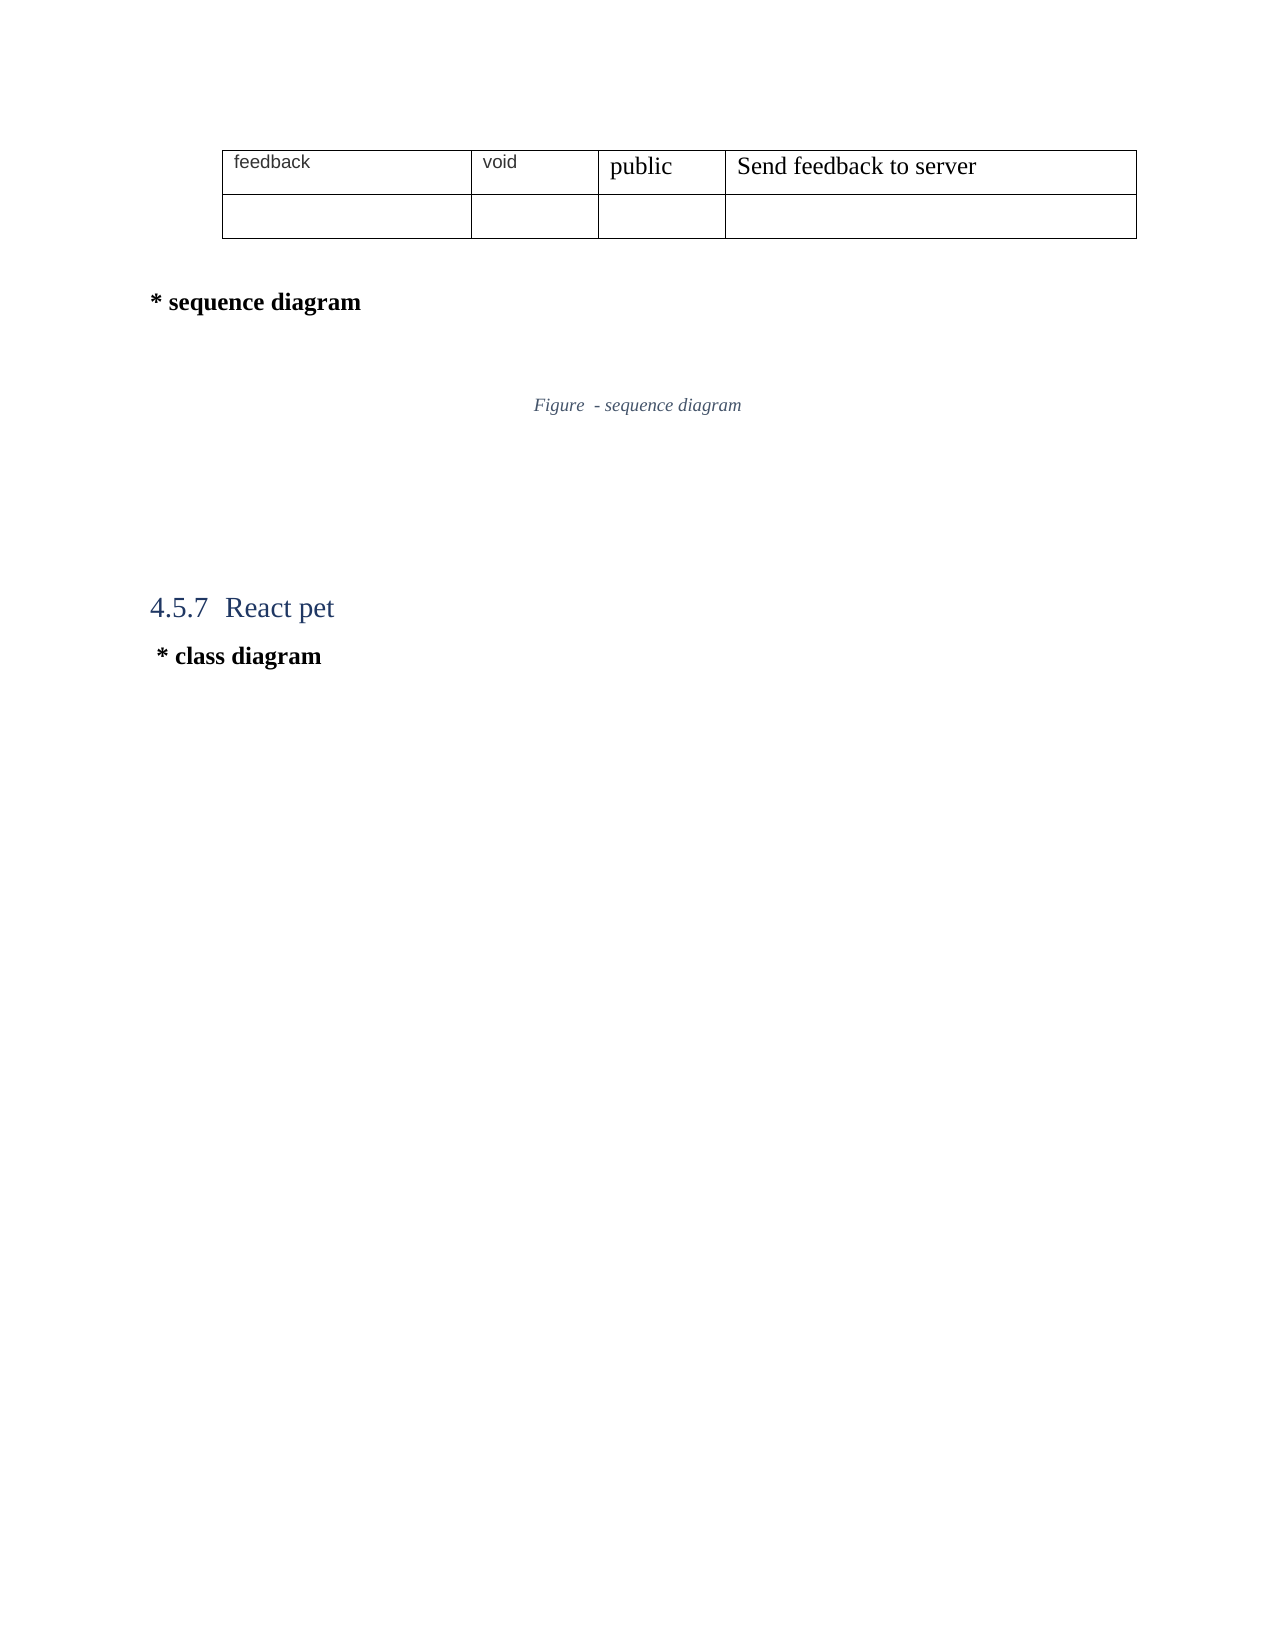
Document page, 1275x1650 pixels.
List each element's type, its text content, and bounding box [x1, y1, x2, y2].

table_cell feedback [223, 151, 471, 194]
text * sequence diagram [150, 287, 1125, 316]
table_cell [726, 195, 1136, 238]
table_cell [599, 195, 725, 238]
subtitle React pet [150, 591, 1125, 624]
text Figure - sequence diagram [150, 394, 1125, 416]
text * class diagram [150, 641, 1125, 670]
table_cell public [599, 151, 725, 194]
table_cell void [472, 151, 598, 194]
table_cell [472, 195, 598, 238]
table_cell [223, 195, 471, 238]
table_cell Send feedback to server [726, 151, 1136, 194]
